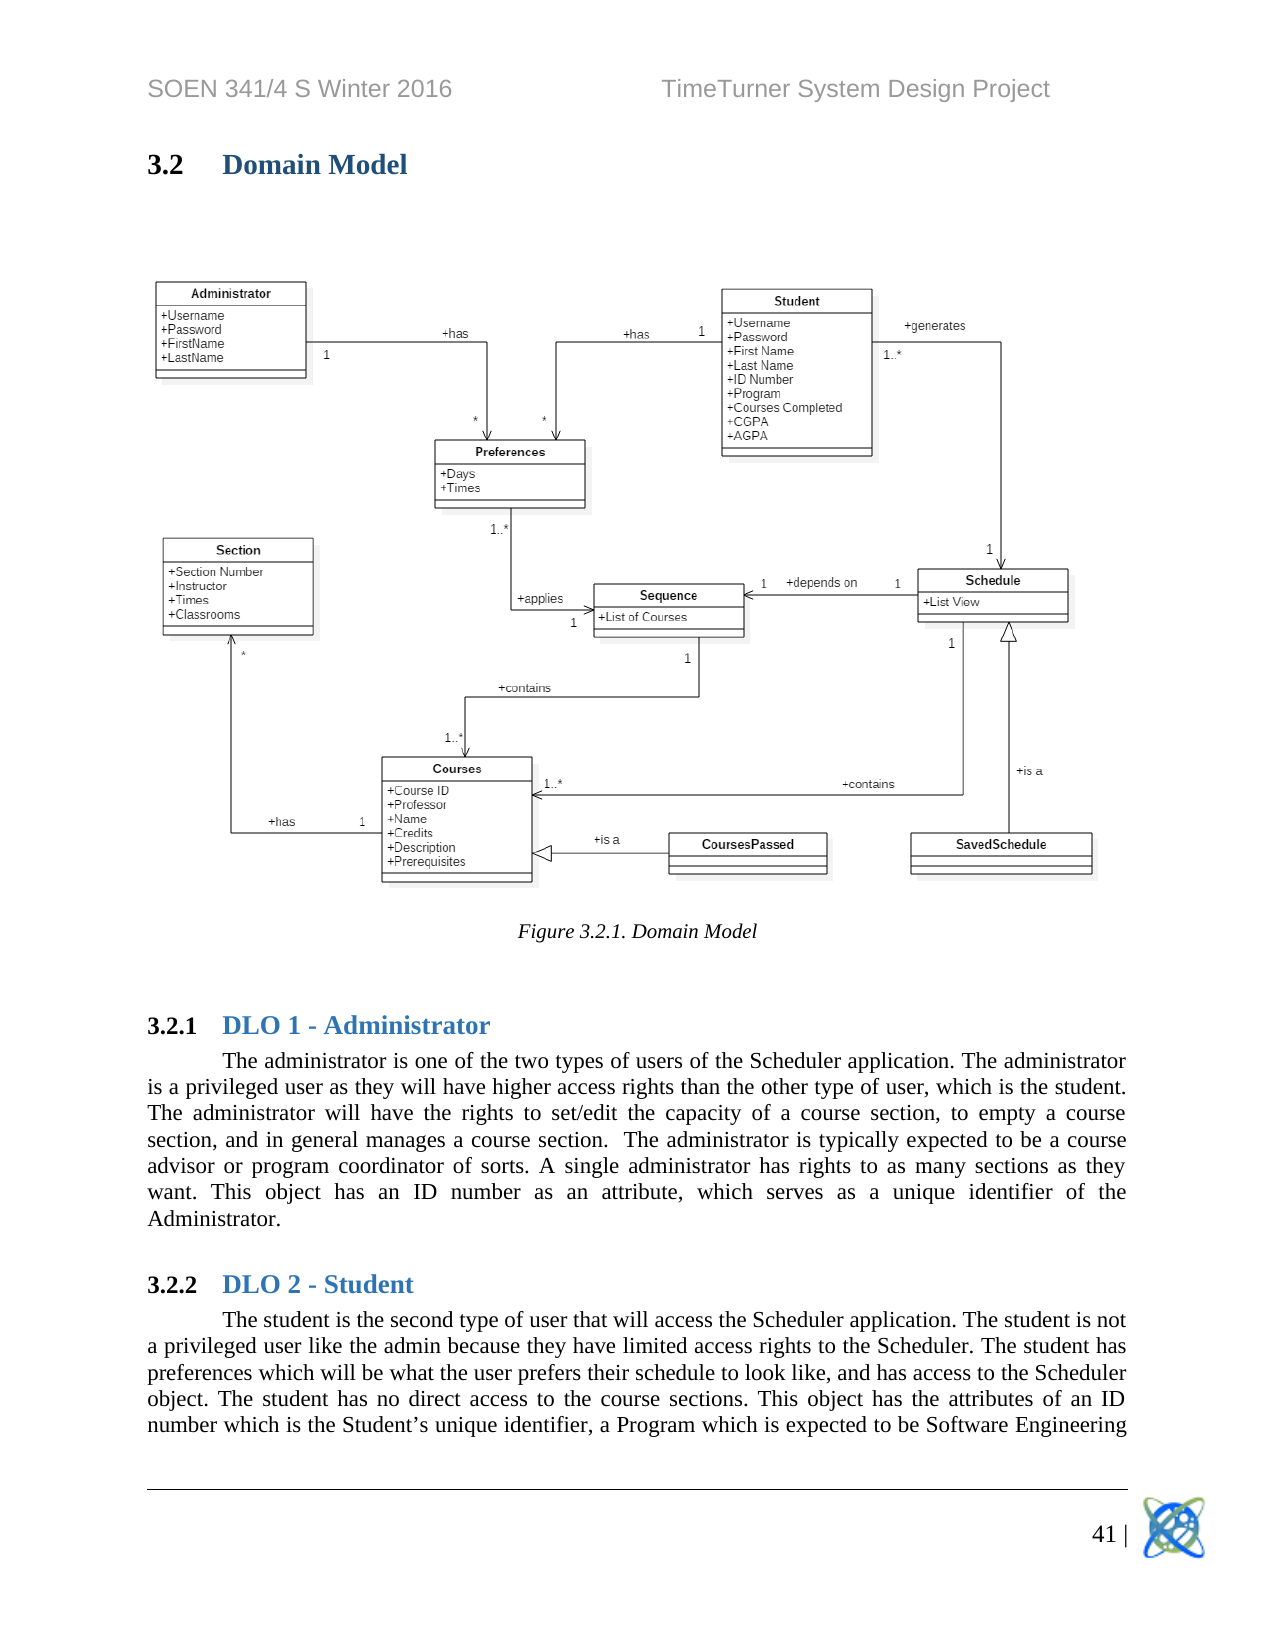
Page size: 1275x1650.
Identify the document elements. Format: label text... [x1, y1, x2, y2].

subtitle Domain Model [147, 147, 1128, 181]
picture [147, 273, 1128, 919]
text DLO 2 - Student [147, 1269, 1128, 1300]
text Figure 3.2.1. Domain Model [147, 919, 1128, 943]
text The administrator is one of the two types of users of the Scheduler application. The administrator is a privileged user as they will have higher access rights than the other type of user, which is the student. The administrator will have the rights to set/edit the capacity of a course section, to empty a course section, and in general manages a course section. The administrator is typically expected to be a course advisor or program coordinator of sorts. A single administrator has rights to as many sections as they want. This object has an ID number as an attribute, which serves as a unique identifier of the Administrator. [147, 1047, 1128, 1231]
picture [1123, 1490, 1224, 1566]
text DLO 1 - Administrator [147, 1009, 1128, 1040]
